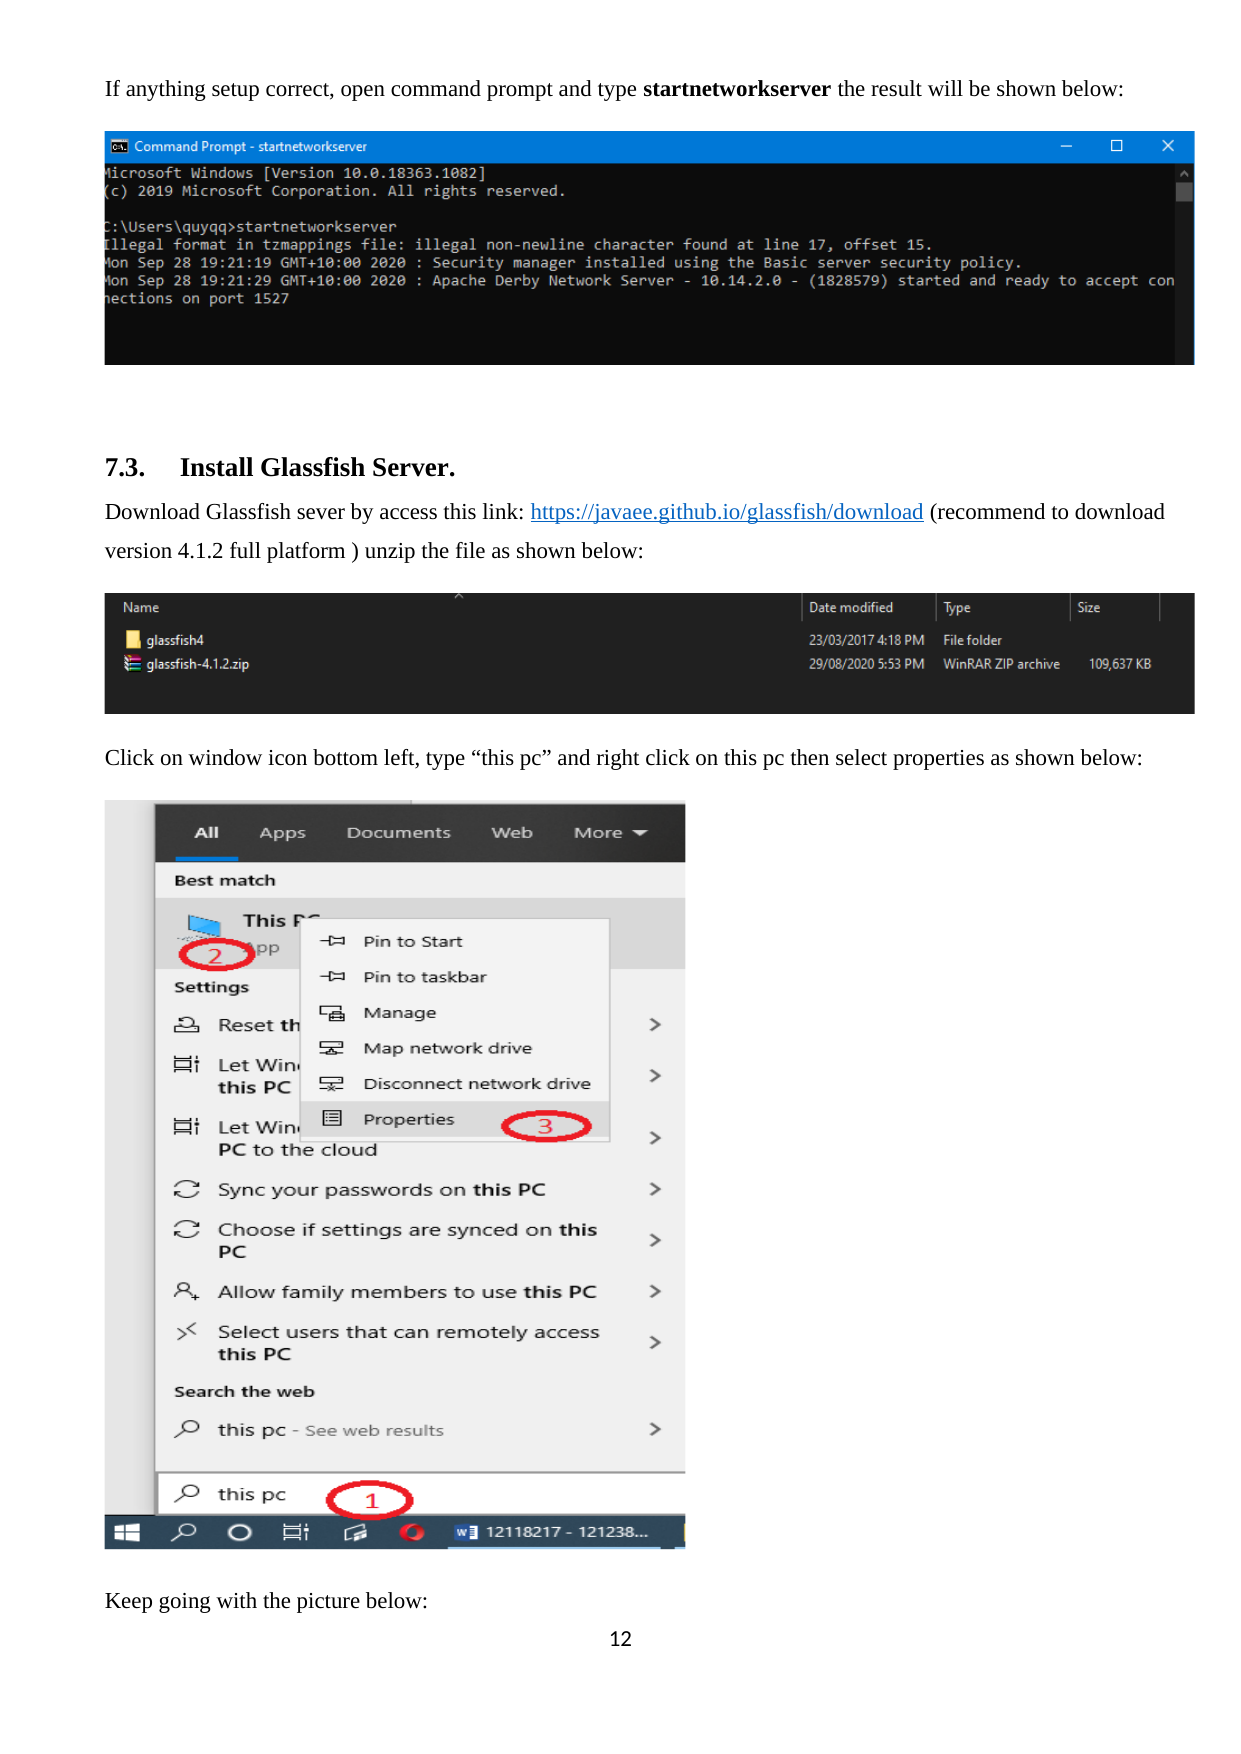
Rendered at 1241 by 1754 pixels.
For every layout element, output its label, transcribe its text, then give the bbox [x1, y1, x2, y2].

text Keep going with the picture below: [104, 1587, 1165, 1613]
picture [104, 131, 1195, 365]
text If anything setup correct, open command prompt and type startnetworkserver the result will be shown below: [104, 75, 1165, 101]
text Click on window icon bottom left, type “this pc” and right click on this pc then select properties as shown below: [104, 744, 1165, 770]
text Download Glassfish sever by access this link: https://javaee.github.io/glassfish/download (recommend to download version 4.1.2 full platform ) unzip the file as shown below: [104, 498, 1165, 564]
picture [104, 593, 1195, 714]
picture [104, 800, 686, 1557]
subtitle Install Glassfish Server. [104, 451, 1165, 482]
